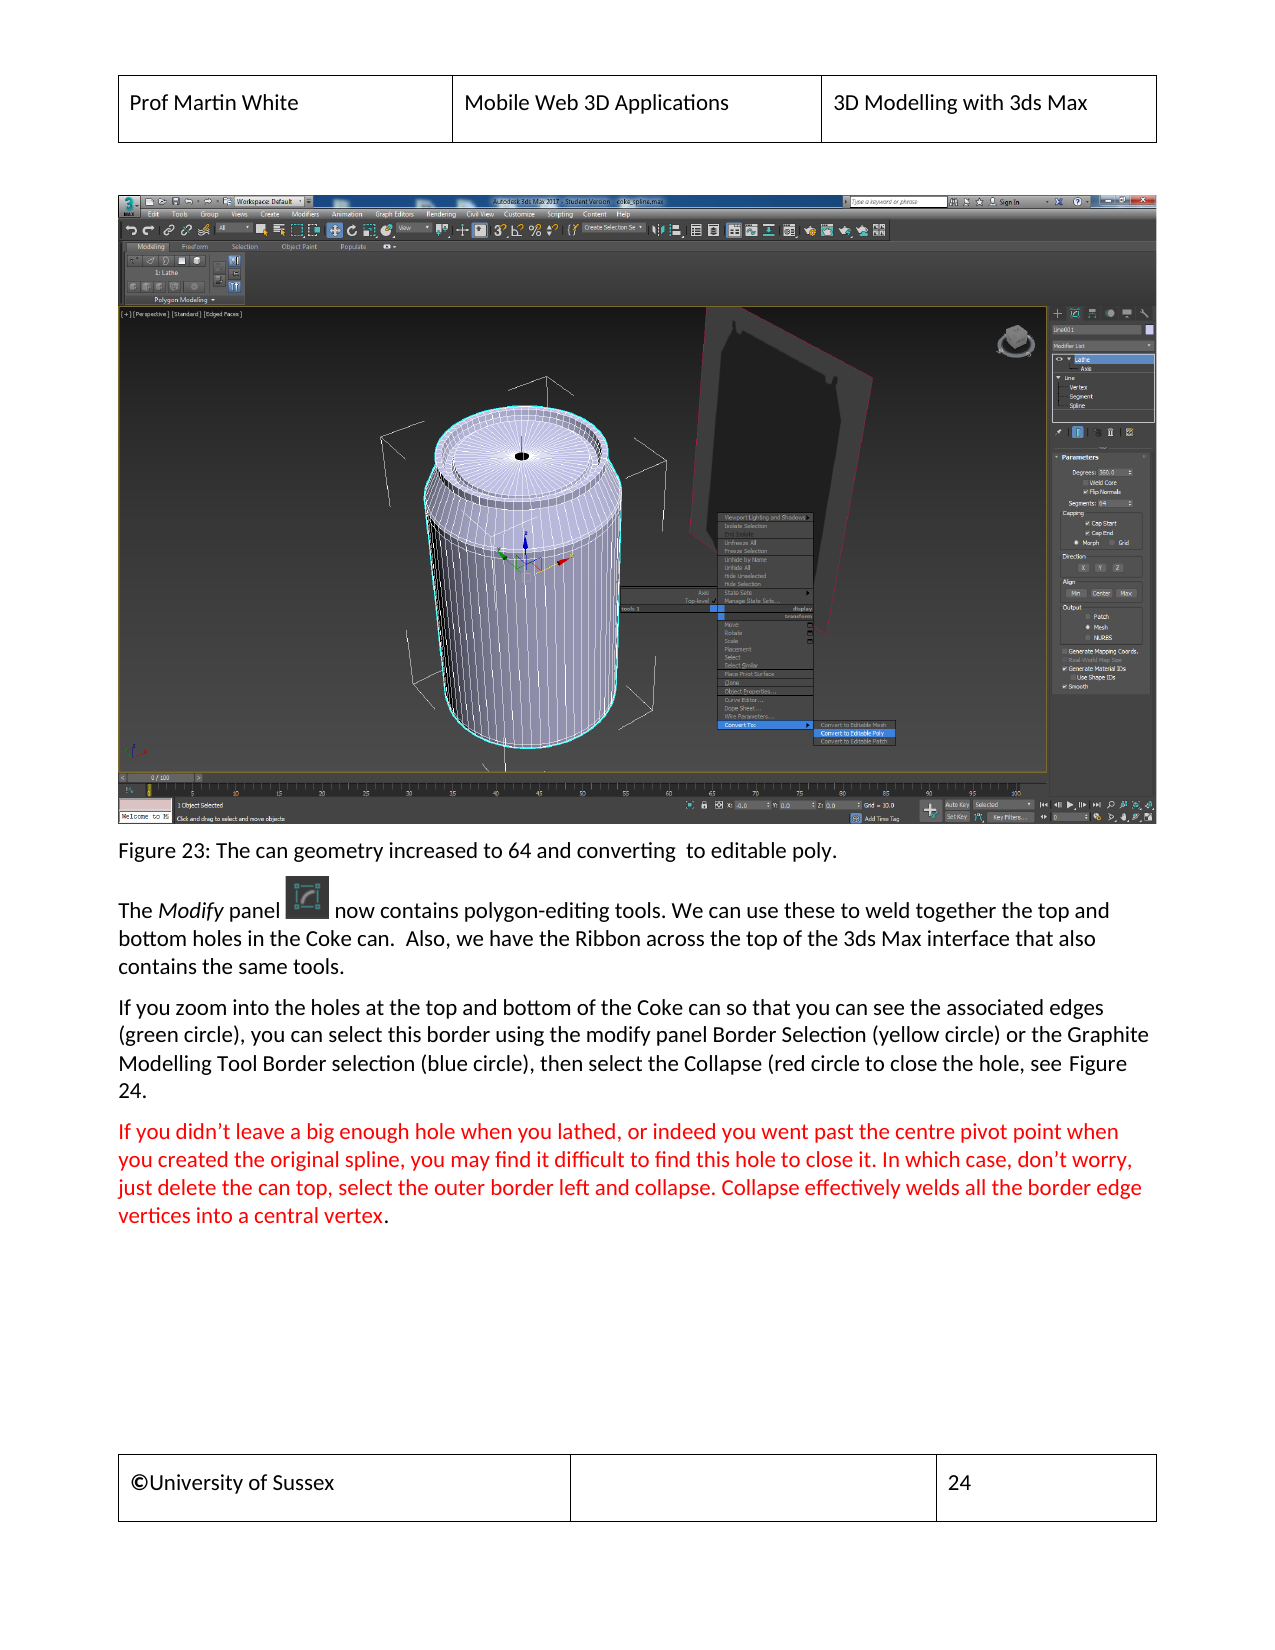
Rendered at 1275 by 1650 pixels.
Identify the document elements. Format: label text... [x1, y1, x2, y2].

text Figure 23: The can geometry increased to 64 and converting to editable poly. [118, 836, 1157, 864]
picture [285, 876, 329, 919]
text If you zoom into the holes at the top and bottom of the Coke can so that you can see the associated edges (green circle), you can select this border using the modify panel Border Selection (yellow circle) or the Graphite Modelling Tool Border selection (blue circle), then select the Collapse (red circle to close the hole, see Figure 24. [118, 993, 1157, 1105]
text If you didn’t leave a big enough hole when you lathed, or indeed you went past the centre pivot point when you created the original spline, you may find it difficult to find this hole to close it. In which case, don’t worry, just delete the can top, select the outer border left and collapse. Collapse effectively welds all the border edge vertices into a central vertex. [118, 1117, 1157, 1229]
picture [118, 195, 1157, 824]
text The Modify panel now contains polygon-editing tools. We can use these to weld together the top and bottom holes in the Coke can. Also, we have the Ribbon across the top of the 3ds Max interface that also contains the same tools. [118, 876, 1157, 980]
